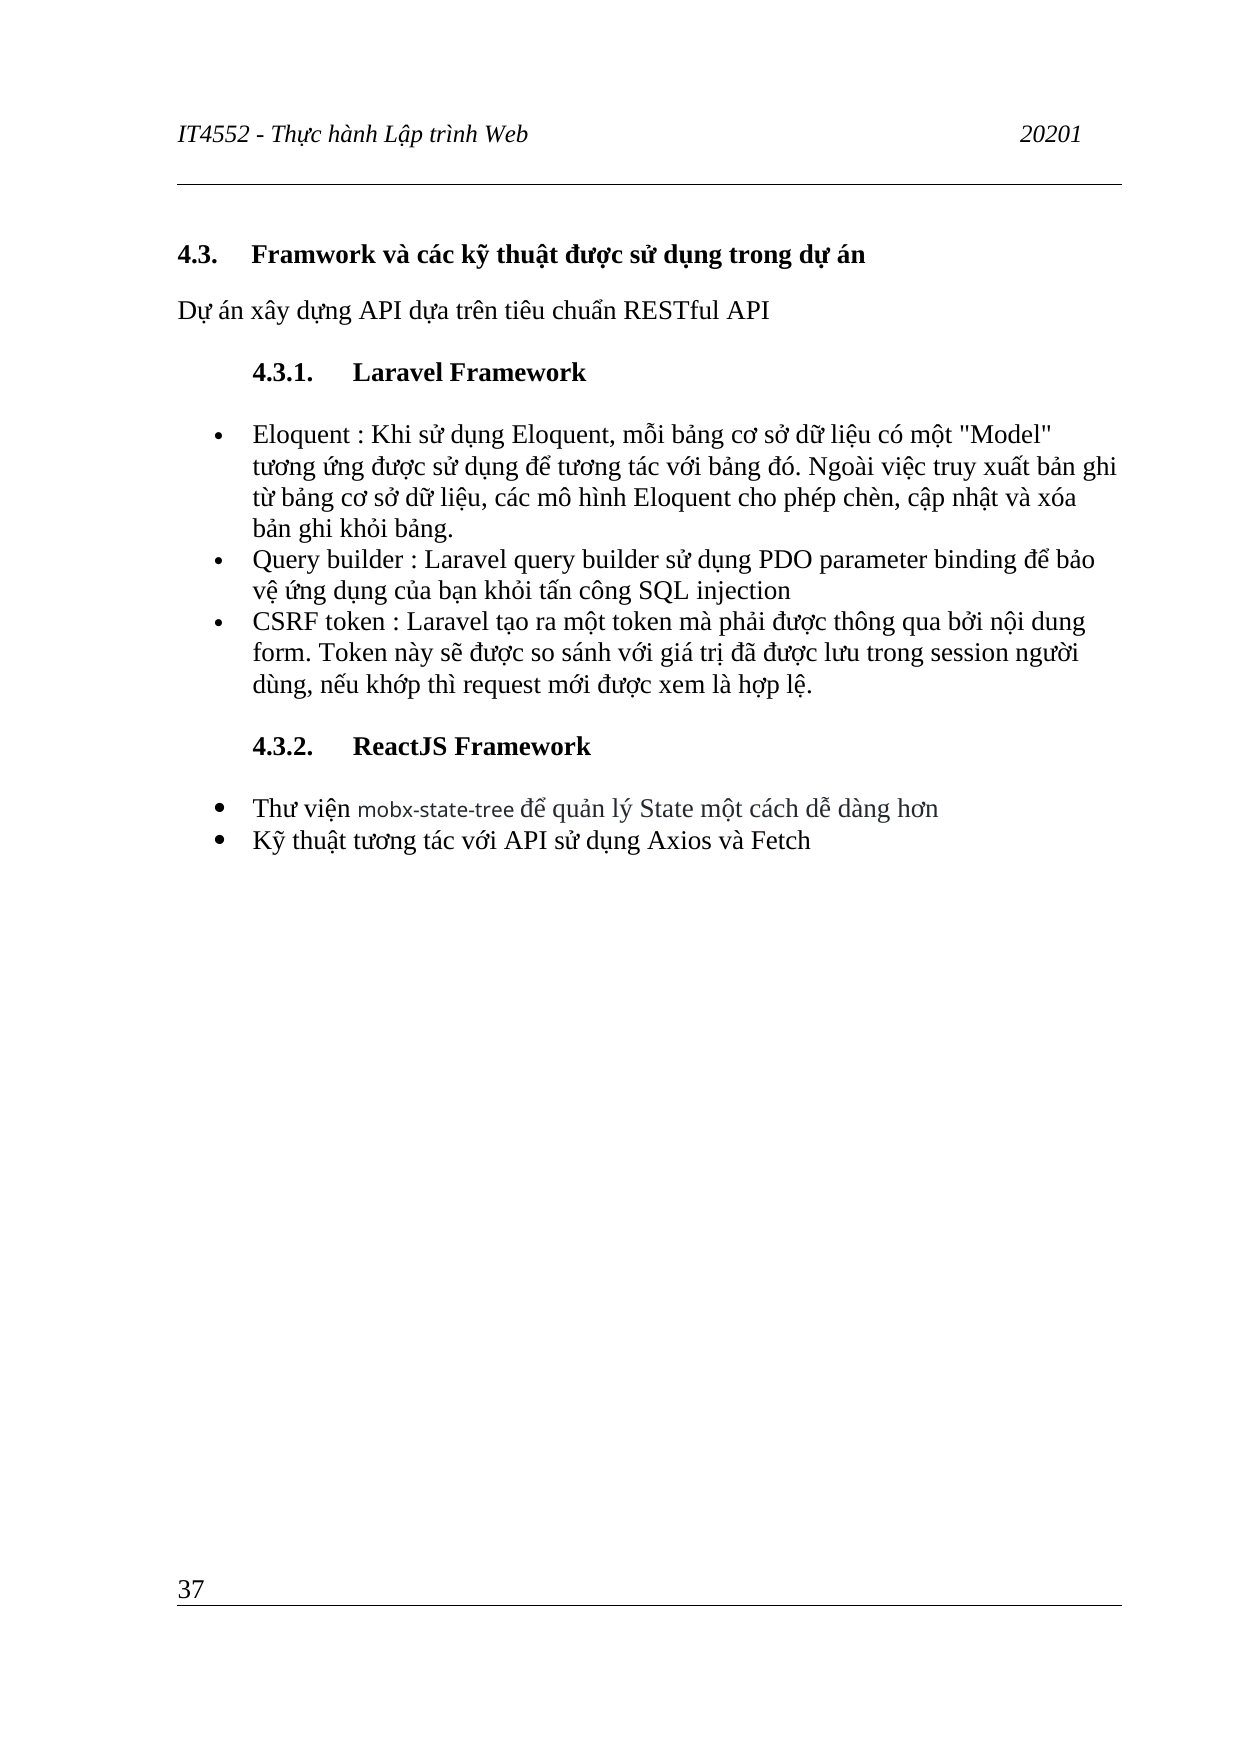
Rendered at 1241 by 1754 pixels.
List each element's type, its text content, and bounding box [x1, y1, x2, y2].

list Eloquent : Khi sử dụng Eloquent, mỗi bảng cơ sở dữ liệu có một "Model" tương ứng được sử dụng để tương tác với bảng đó. Ngoài việc truy xuất bản ghi từ bảng cơ sở dữ liệu, các mô hình Eloquent cho phép chèn, cập nhật và xóa bản ghi khỏi bảng. [215, 418, 1122, 543]
list Query builder : Laravel query builder sử dụng PDO parameter binding để bảo vệ ứng dụng của bạn khỏi tấn công SQL injection [215, 543, 1122, 605]
list ReactJS Framework [252, 730, 1122, 761]
list Laravel Framework [252, 356, 1122, 387]
text Dự án xây dựng API dựa trên tiêu chuẩn RESTful API [177, 294, 1122, 325]
list Kỹ thuật tương tác với API sử dụng Axios và Fetch [215, 824, 1122, 855]
subtitle Framwork và các kỹ thuật được sử dụng trong dự án [177, 238, 1122, 269]
list CSRF token : Laravel tạo ra một token mà phải được thông qua bởi nội dung form. Token này sẽ được so sánh với giá trị đã được lưu trong session người dùng, nếu khớp thì request mới được xem là hợp lệ. [215, 605, 1122, 699]
list Thư viện mobx-state-tree để quản lý State một cách dễ dàng hơn [215, 792, 1122, 824]
